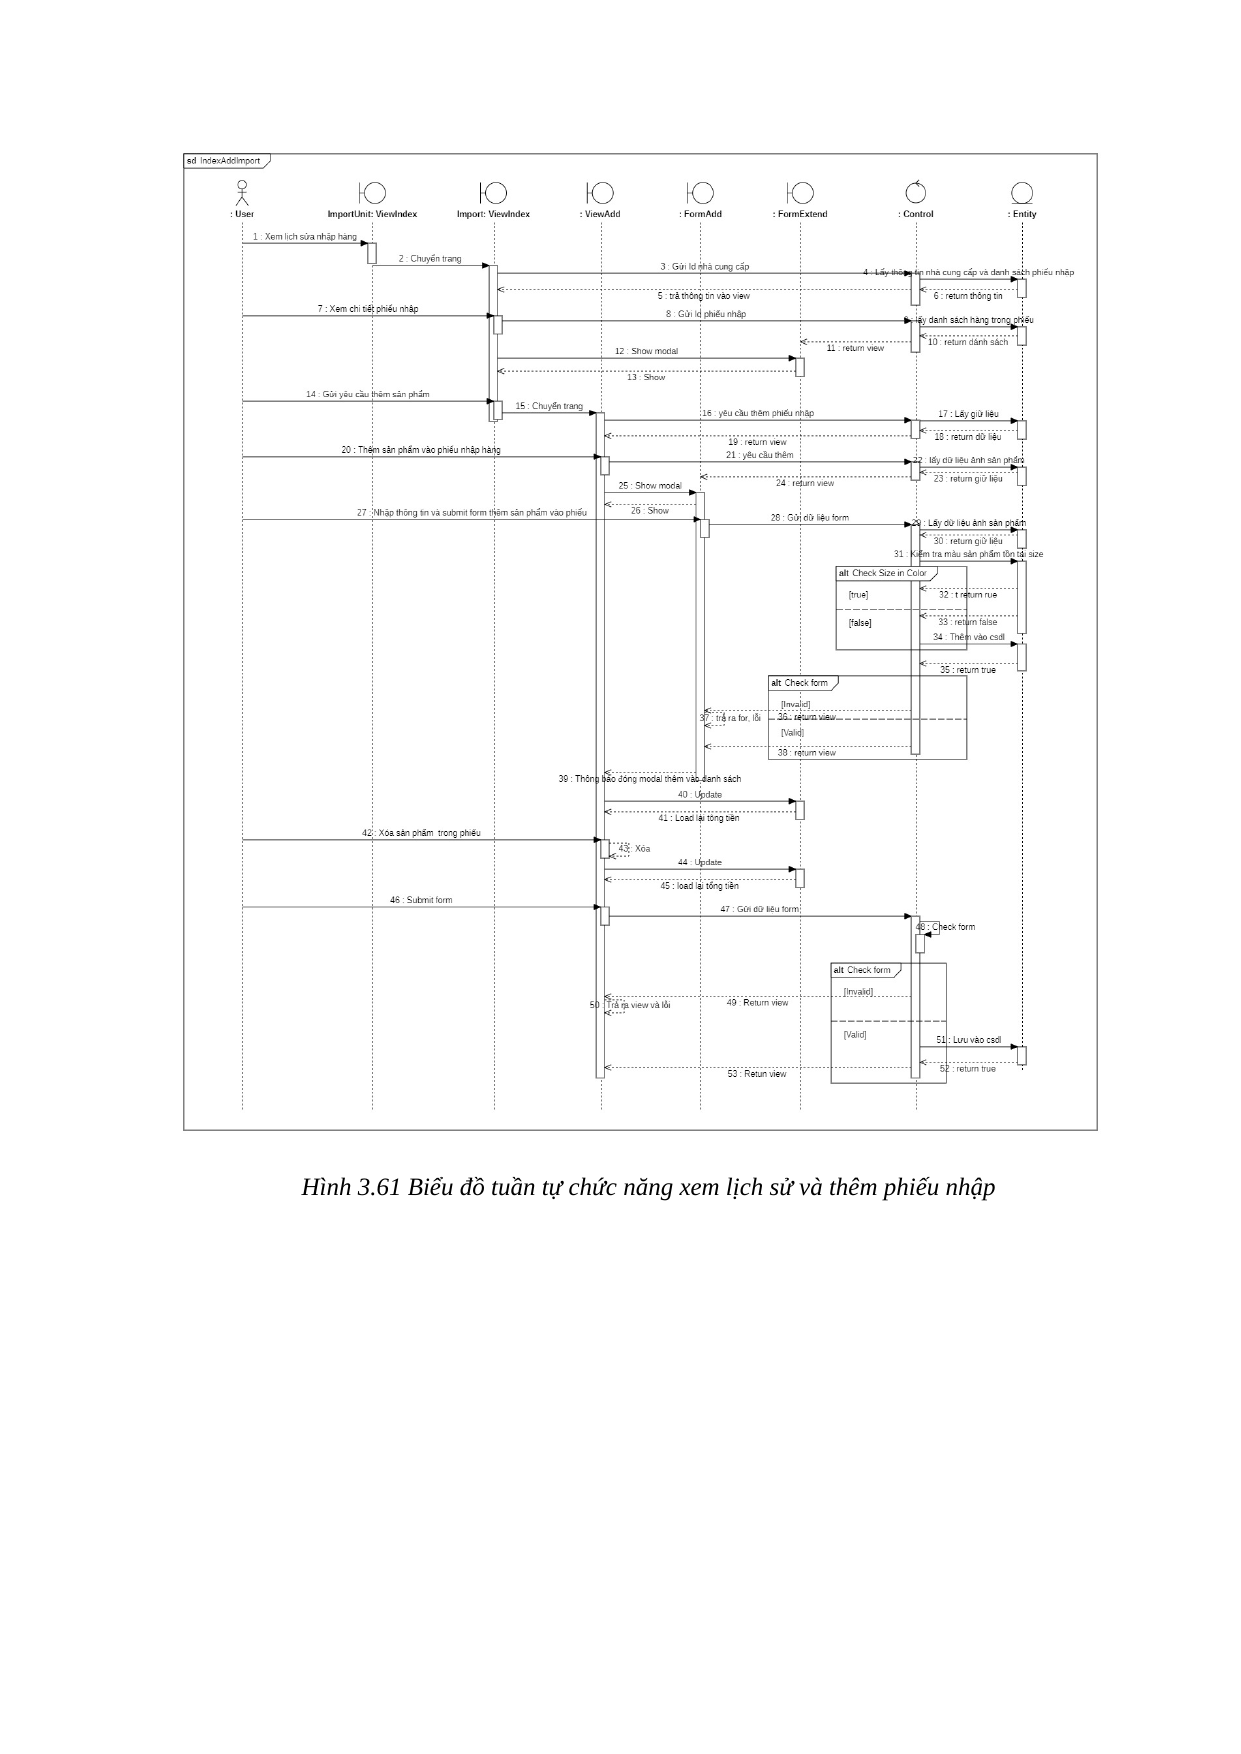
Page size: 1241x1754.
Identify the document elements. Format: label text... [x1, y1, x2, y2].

text Hình . Biểu đồ tuần tự chức năng xem lịch sử và thêm phiếu nhập [177, 1172, 1122, 1201]
picture [177, 147, 1123, 1156]
